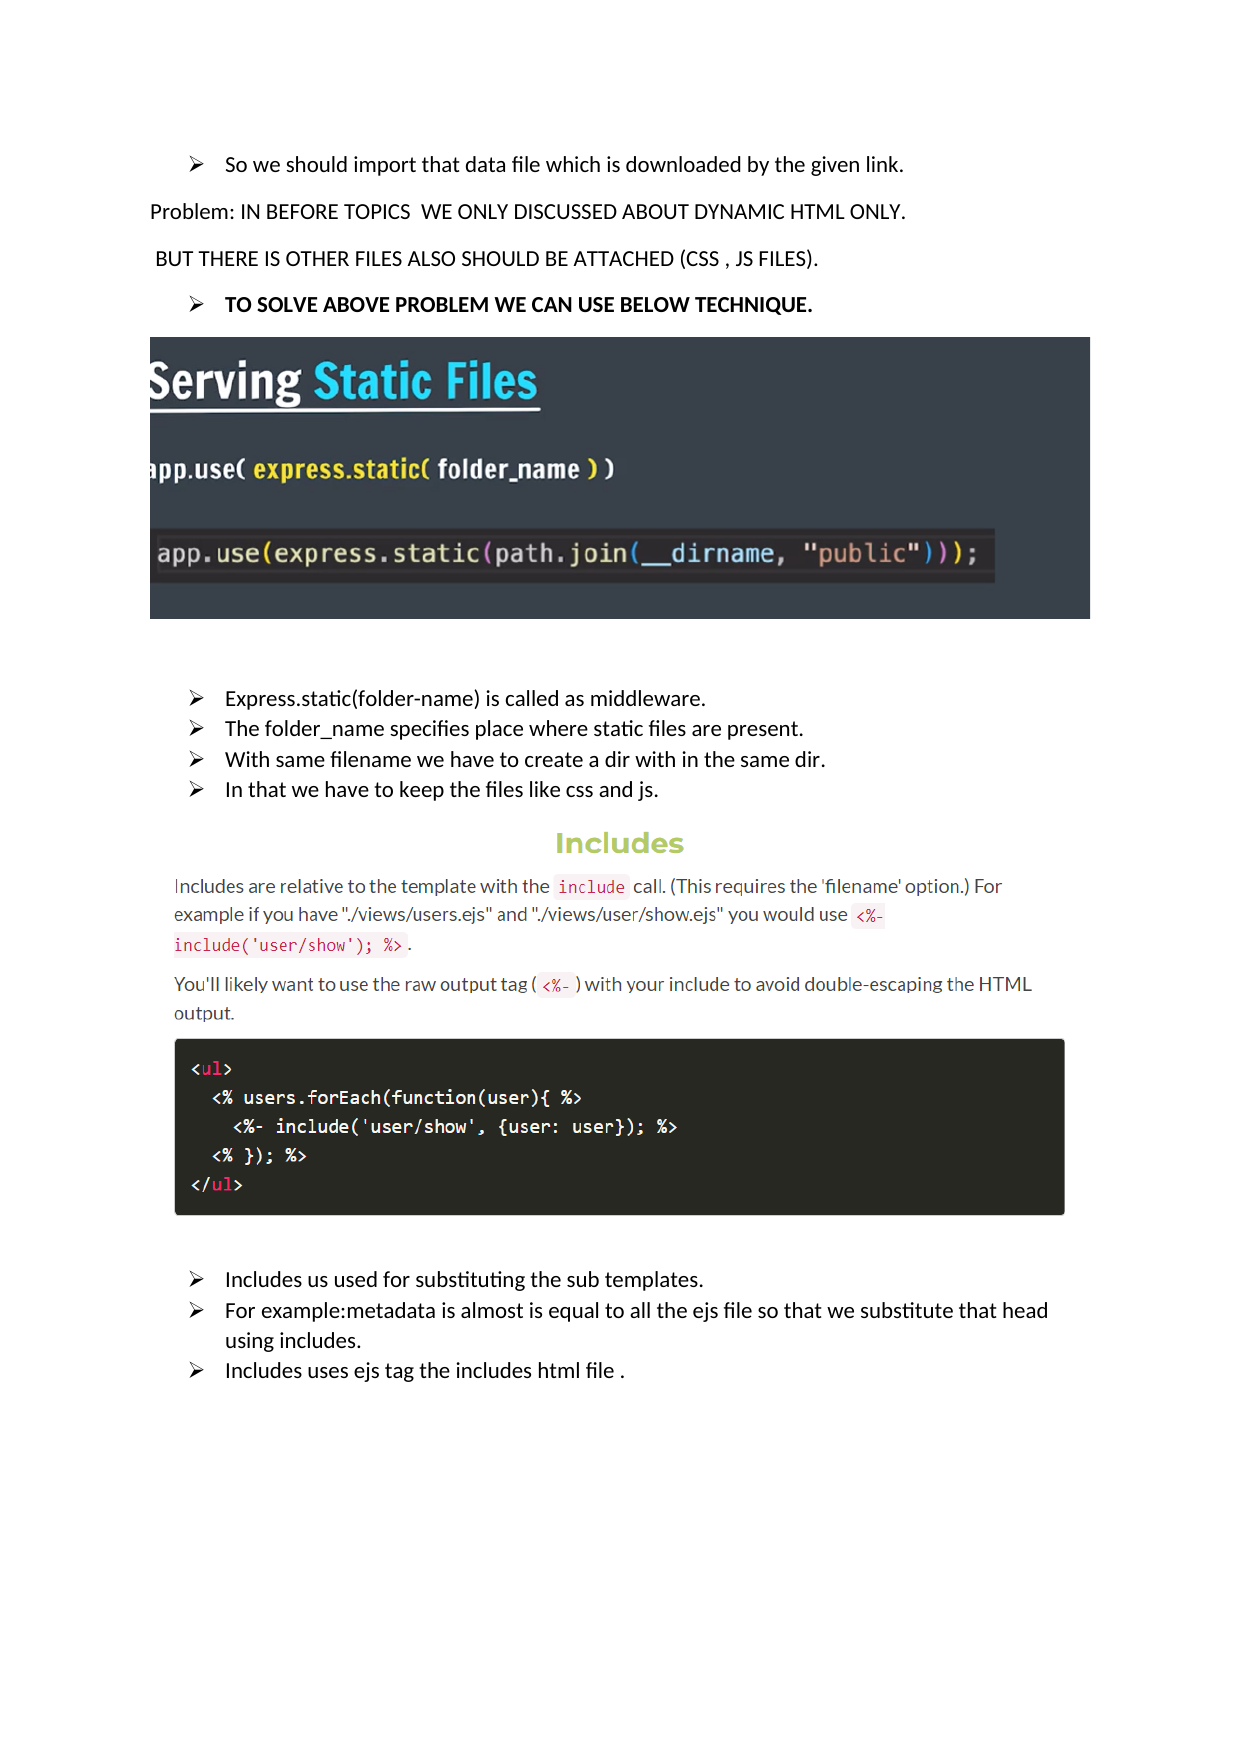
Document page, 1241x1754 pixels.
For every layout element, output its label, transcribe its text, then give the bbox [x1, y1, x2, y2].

list Includes us used for substituting the sub templates. [187, 1266, 1090, 1293]
list Includes uses ejs tag the includes html file . [187, 1356, 1090, 1384]
list So we should import that data file which is downloaded by the given link. [187, 150, 1090, 178]
list Express.static(folder-name) is called as middleware. [187, 684, 1090, 712]
list For example:metadata is almost is equal to all the ejs file so that we substitute that head using includes. [187, 1296, 1090, 1354]
list With same filename we have to create a dir with in the same dir. [187, 745, 1090, 773]
list In that we have to keep the files like css and js. [187, 775, 1090, 803]
list The folder_name specifies place where static files are present. [187, 714, 1090, 743]
list TO SOLVE ABOVE PROBLEM WE CAN USE BELOW TECHNIQUE. [187, 291, 1090, 319]
picture [150, 821, 1091, 1247]
picture [150, 337, 1091, 619]
text BUT THERE IS OTHER FILES ALSO SHOULD BE ATTACHED (CSS , JS FILES). [150, 244, 1090, 272]
text Problem: IN BEFORE TOPICS WE ONLY DISCUSSED ABOUT DYNAMIC HTML ONLY. [150, 197, 1090, 225]
